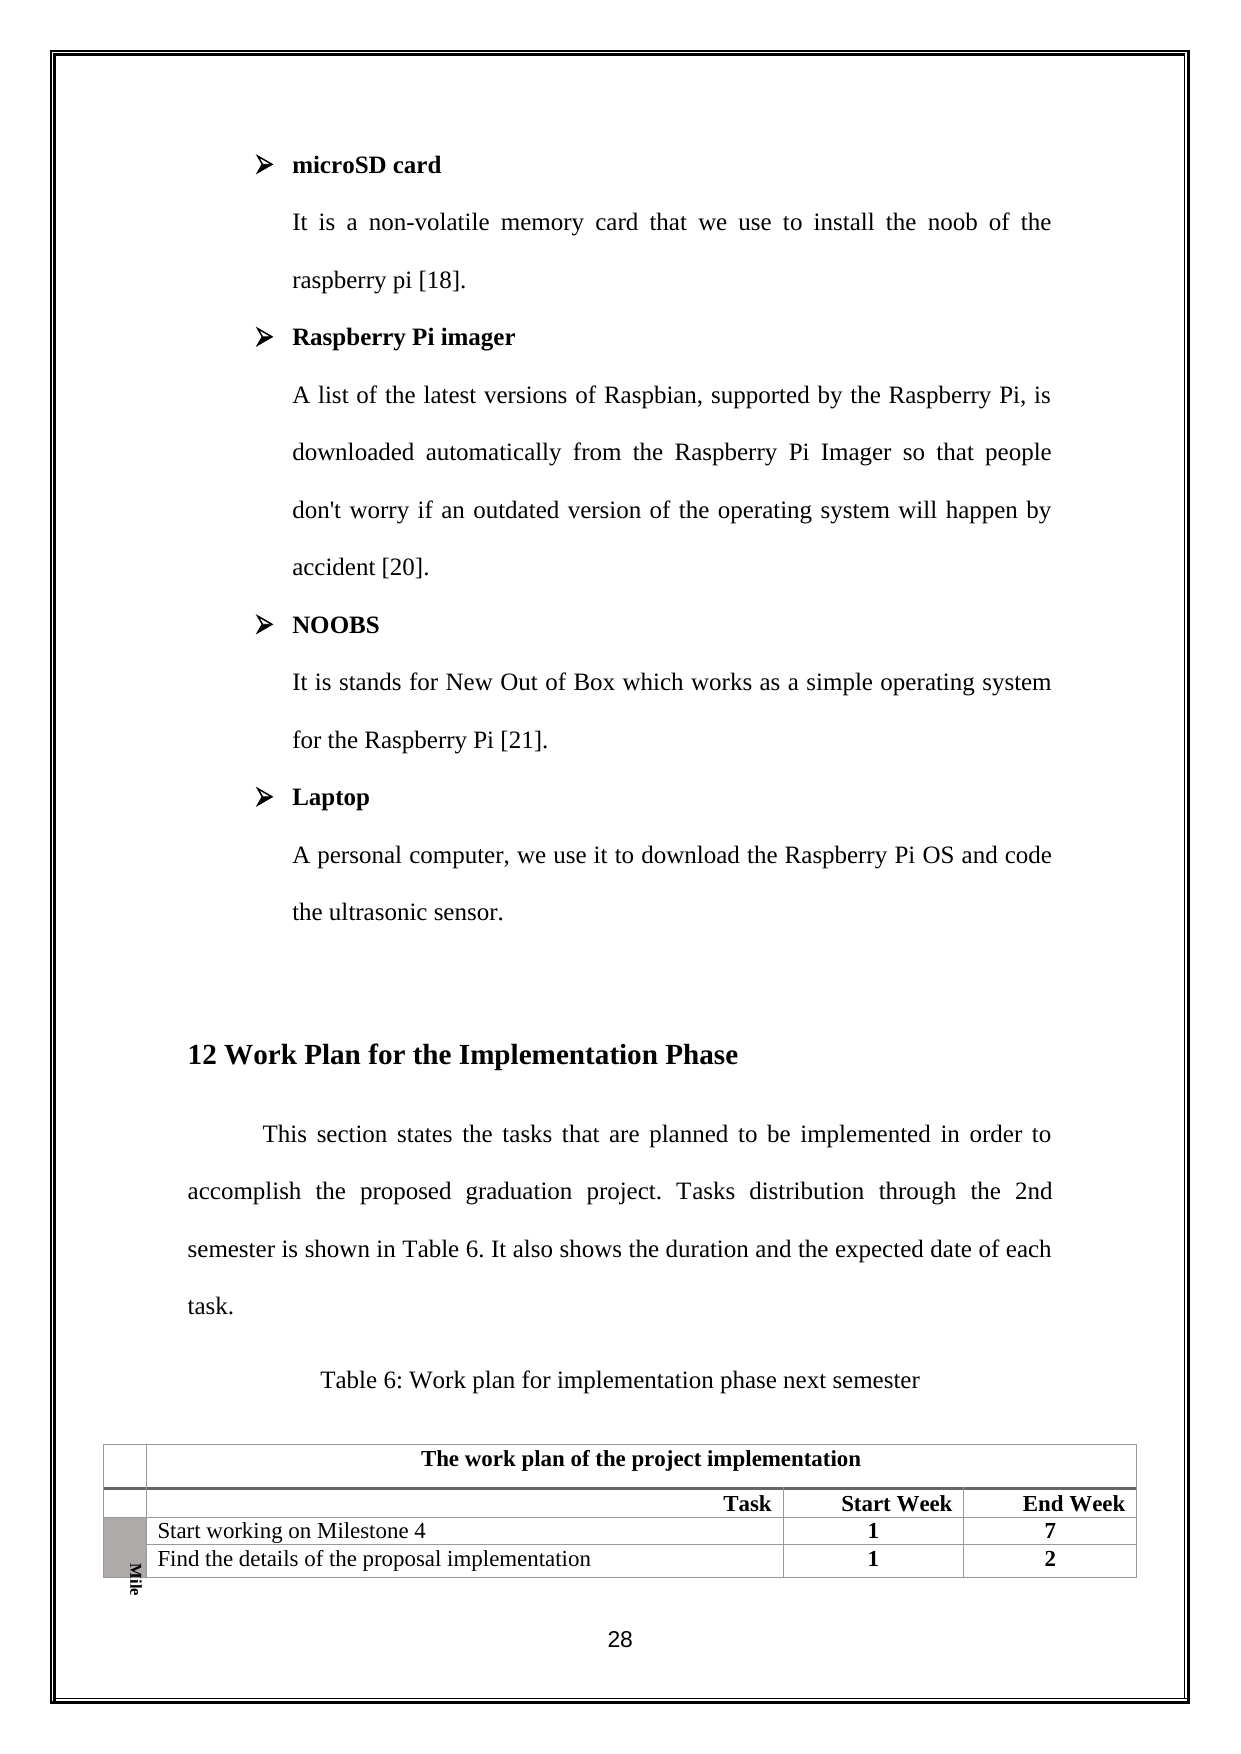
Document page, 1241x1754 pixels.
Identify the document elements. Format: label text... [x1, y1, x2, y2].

subtitle Work Plan for the Implementation Phase [187, 1037, 1053, 1071]
table_cell Milestone #4 [104, 1518, 146, 1577]
list NOOBS [254, 610, 1053, 639]
list Laptop [254, 782, 1053, 811]
table_cell [104, 1490, 146, 1517]
table_cell Start working on Milestone 4 [147, 1518, 783, 1544]
text This section states the tasks that are planned to be implemented in order to accomplish the proposed graduation project. Tasks distribution through the 2nd semester is shown in Table 6. It also shows the duration and the expected date of each task. [187, 1119, 1053, 1320]
list microSD card [254, 150, 1053, 179]
table_header [104, 1445, 146, 1487]
table_cell 1 [784, 1545, 963, 1577]
table_cell 7 [964, 1518, 1136, 1544]
table_cell 1 [784, 1518, 963, 1544]
list Raspberry Pi imager [254, 322, 1053, 351]
list It is stands for New Out of Box which works as a simple operating system for the Raspberry Pi [21]. [292, 667, 1053, 754]
table_cell End Week [964, 1490, 1136, 1517]
list A personal computer, we use it to download the Raspberry Pi OS and code the ultrasonic sensor. [292, 840, 1053, 926]
table_cell Task [147, 1490, 783, 1517]
text Table 6: Work plan for implementation phase next semester [187, 1365, 1053, 1394]
table_header The work plan of the project implementation [147, 1445, 1136, 1487]
list It is a non-volatile memory card that we use to install the noob of the raspberry pi [18]. [292, 207, 1053, 294]
table_cell Start Week [784, 1490, 963, 1517]
table_cell 2 [964, 1545, 1136, 1577]
list A list of the latest versions of Raspbian, supported by the Raspberry Pi, is downloaded automatically from the Raspberry Pi Imager so that people don't worry if an outdated version of the operating system will happen by accident [20]. [292, 380, 1053, 581]
table_cell Find the details of the proposal implementation [147, 1545, 783, 1577]
